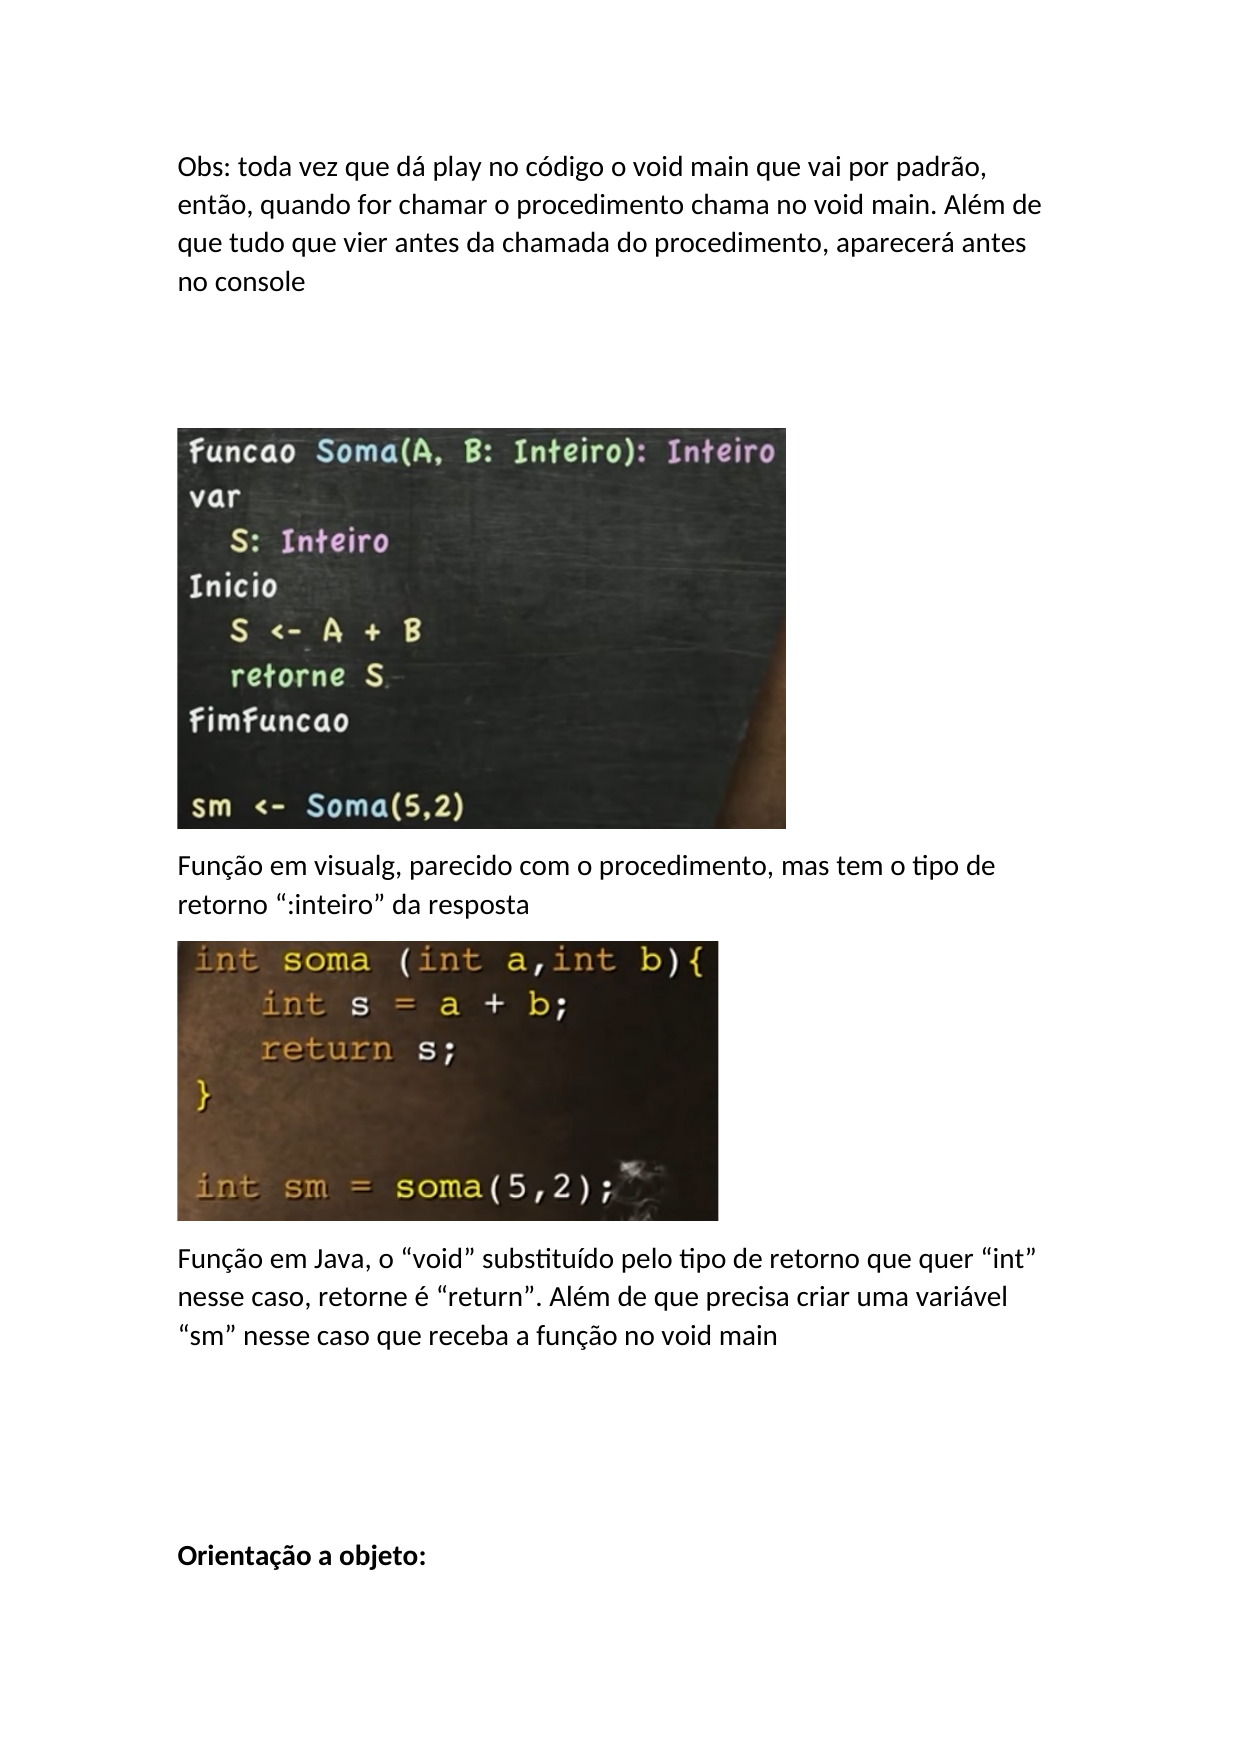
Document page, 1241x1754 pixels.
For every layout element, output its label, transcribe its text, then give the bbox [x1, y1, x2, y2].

text Função em visualg, parecido com o procedimento, mas tem o tipo de retorno “:inteiro” da resposta [177, 847, 1063, 921]
picture [177, 941, 719, 1221]
text Orientação a objeto: [177, 1537, 1063, 1573]
text Obs: toda vez que dá play no código o void main que vai por padrão, então, quando for chamar o procedimento chama no void main. Além de que tudo que vier antes da chamada do procedimento, aparecerá antes no console [177, 148, 1063, 298]
text Função em Java, o “void” substituído pelo tipo de retorno que quer “int” nesse caso, retorne é “return”. Além de que precisa criar uma variável “sm” nesse caso que receba a função no void main [177, 1240, 1063, 1352]
picture [177, 428, 786, 829]
